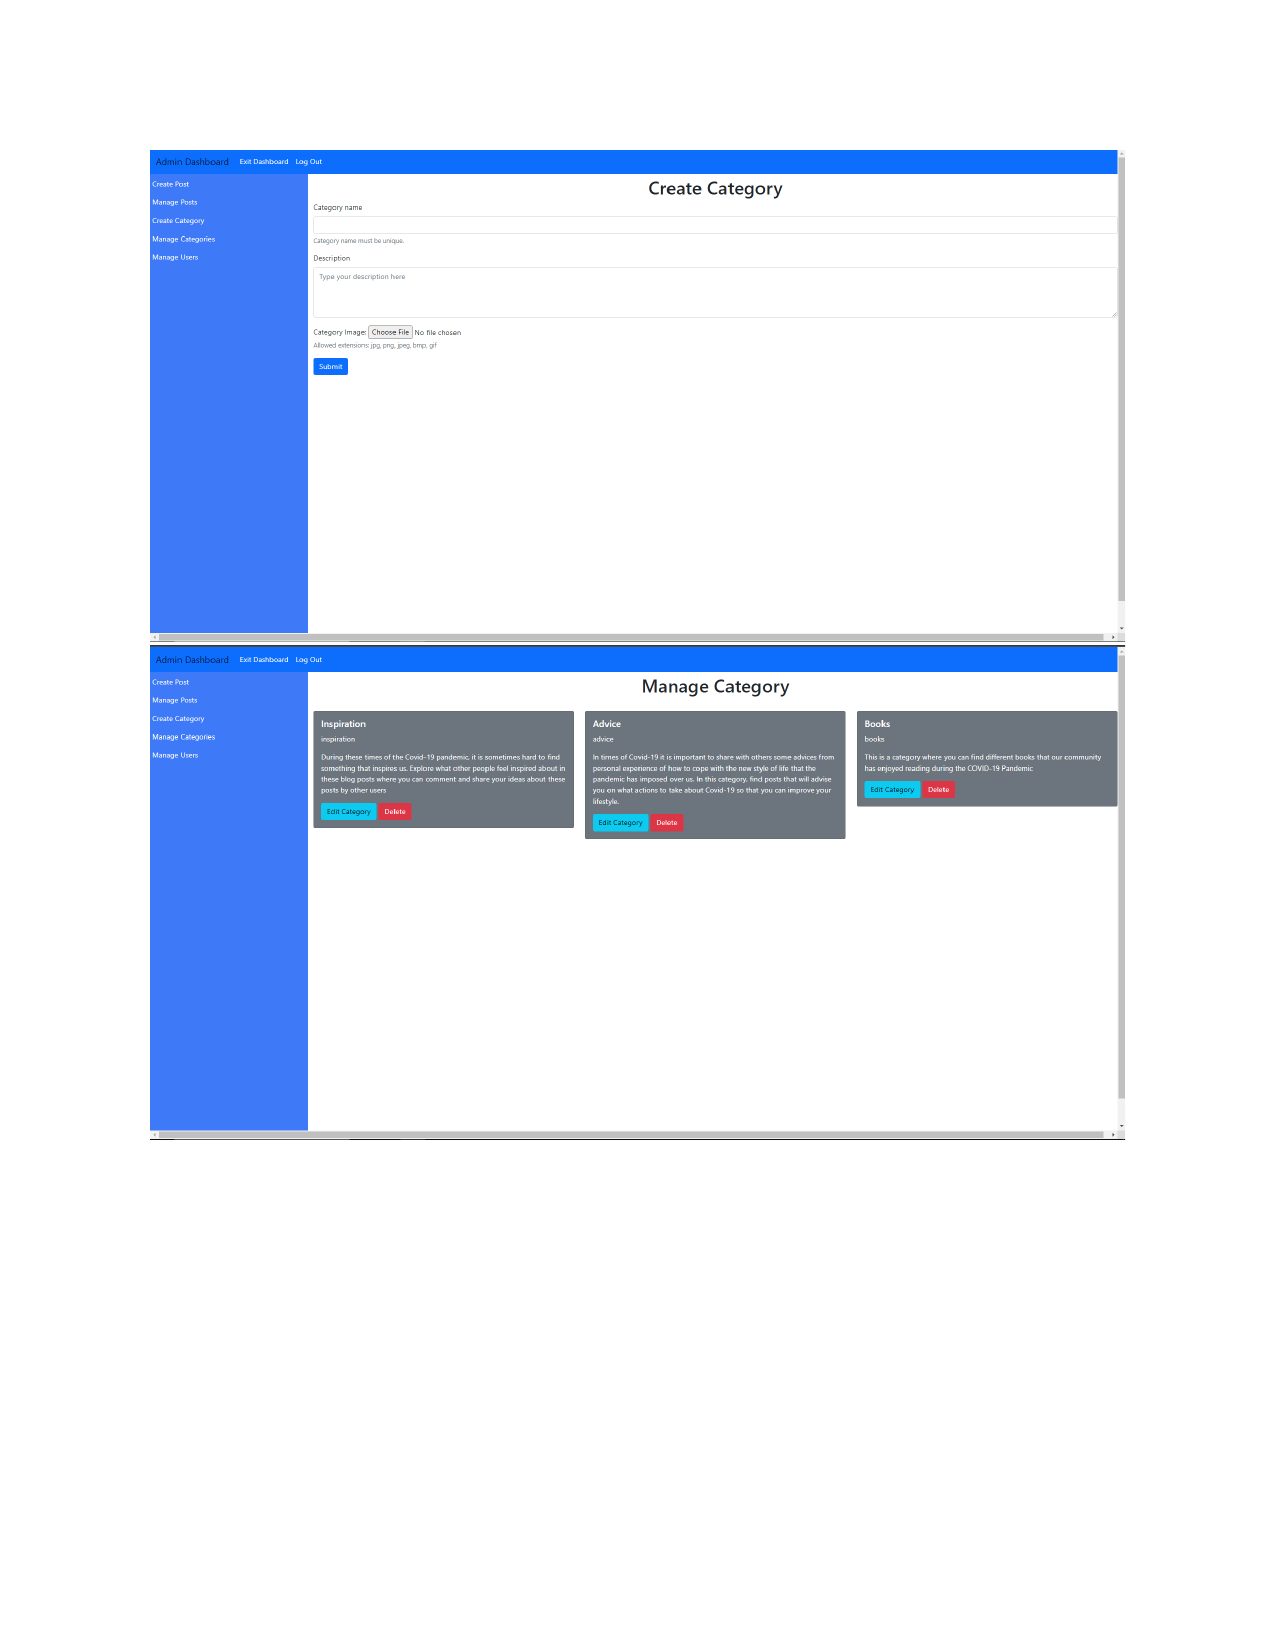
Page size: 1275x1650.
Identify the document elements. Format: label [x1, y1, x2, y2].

picture [150, 150, 1125, 642]
picture [150, 645, 1125, 1140]
